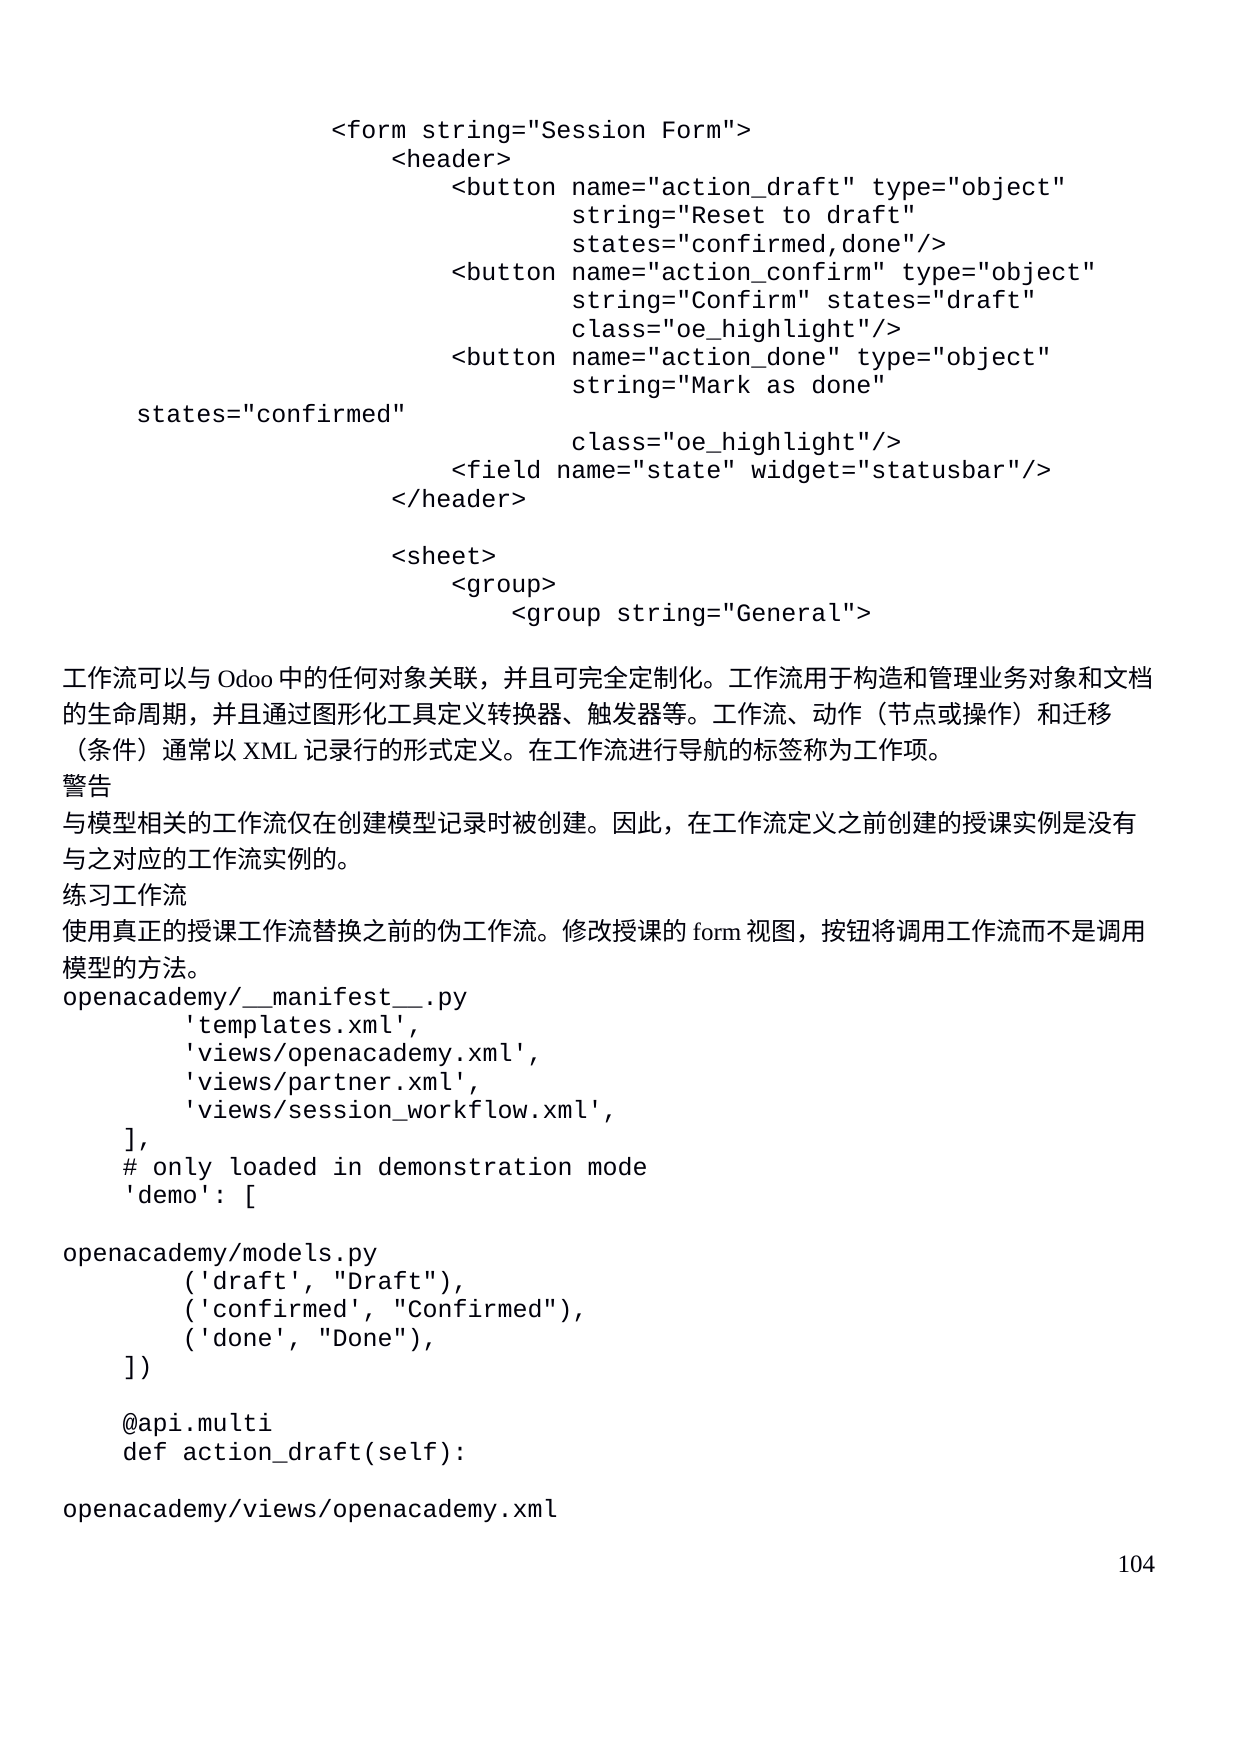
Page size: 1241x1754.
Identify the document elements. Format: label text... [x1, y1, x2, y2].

text ]) [62, 1354, 1155, 1382]
text 'views/partner.xml', [62, 1069, 1155, 1098]
list <form string="Session Form"> [136, 118, 1155, 146]
list <button name="action_confirm" type="object" [136, 260, 1155, 288]
text openacademy/__manifest__.py [62, 984, 1155, 1013]
text def action_draft(self): [62, 1439, 1155, 1467]
text 警告 与模型相关的工作流仅在创建模型记录时被创建。因此，在工作流定义之前创建的授课实例是没有与之对应的工作流实例的。 [62, 767, 1155, 876]
text ('draft', "Draft"), [62, 1269, 1155, 1297]
list string="Reset to draft" [136, 203, 1155, 231]
list class="oe_highlight"/> [136, 316, 1155, 345]
text @api.multi [62, 1411, 1155, 1439]
text 'views/openacademy.xml', [62, 1041, 1155, 1069]
list <sheet> [136, 543, 1155, 572]
list string="Mark as done" states="confirmed" [136, 373, 1155, 430]
list <field name="state" widget="statusbar"/> [136, 458, 1155, 486]
text openacademy/views/openacademy.xml [62, 1497, 1155, 1525]
text # only loaded in demonstration mode [62, 1154, 1155, 1183]
list <button name="action_done" type="object" [136, 345, 1155, 373]
list </header> [136, 486, 1155, 515]
list <button name="action_draft" type="object" [136, 175, 1155, 203]
list class="oe_highlight"/> [136, 430, 1155, 458]
text ('done', "Done"), [62, 1325, 1155, 1354]
text ], [62, 1126, 1155, 1154]
text ('confirmed', "Confirmed"), [62, 1297, 1155, 1325]
text openacademy/models.py [62, 1240, 1155, 1269]
list string="Confirm" states="draft" [136, 288, 1155, 316]
list <group> [136, 572, 1155, 600]
text 'demo': [ [62, 1183, 1155, 1211]
list states="confirmed,done"/> [136, 231, 1155, 260]
text 练习工作流 使用真正的授课工作流替换之前的伪工作流。修改授课的form视图，按钮将调用工作流而不是调用模型的方法。 [62, 876, 1155, 984]
text 'views/session_workflow.xml', [62, 1098, 1155, 1126]
list <header> [136, 146, 1155, 175]
text 'templates.xml', [62, 1013, 1155, 1041]
text 工作流可以与Odoo中的任何对象关联，并且可完全定制化。工作流用于构造和管理业务对象和文档的生命周期，并且通过图形化工具定义转换器、触发器等。工作流、动作（节点或操作）和迁移（条件）通常以XML记录行的形式定义。在工作流进行导航的标签称为工作项。 [62, 658, 1155, 767]
list <group string="General"> [136, 600, 1155, 628]
